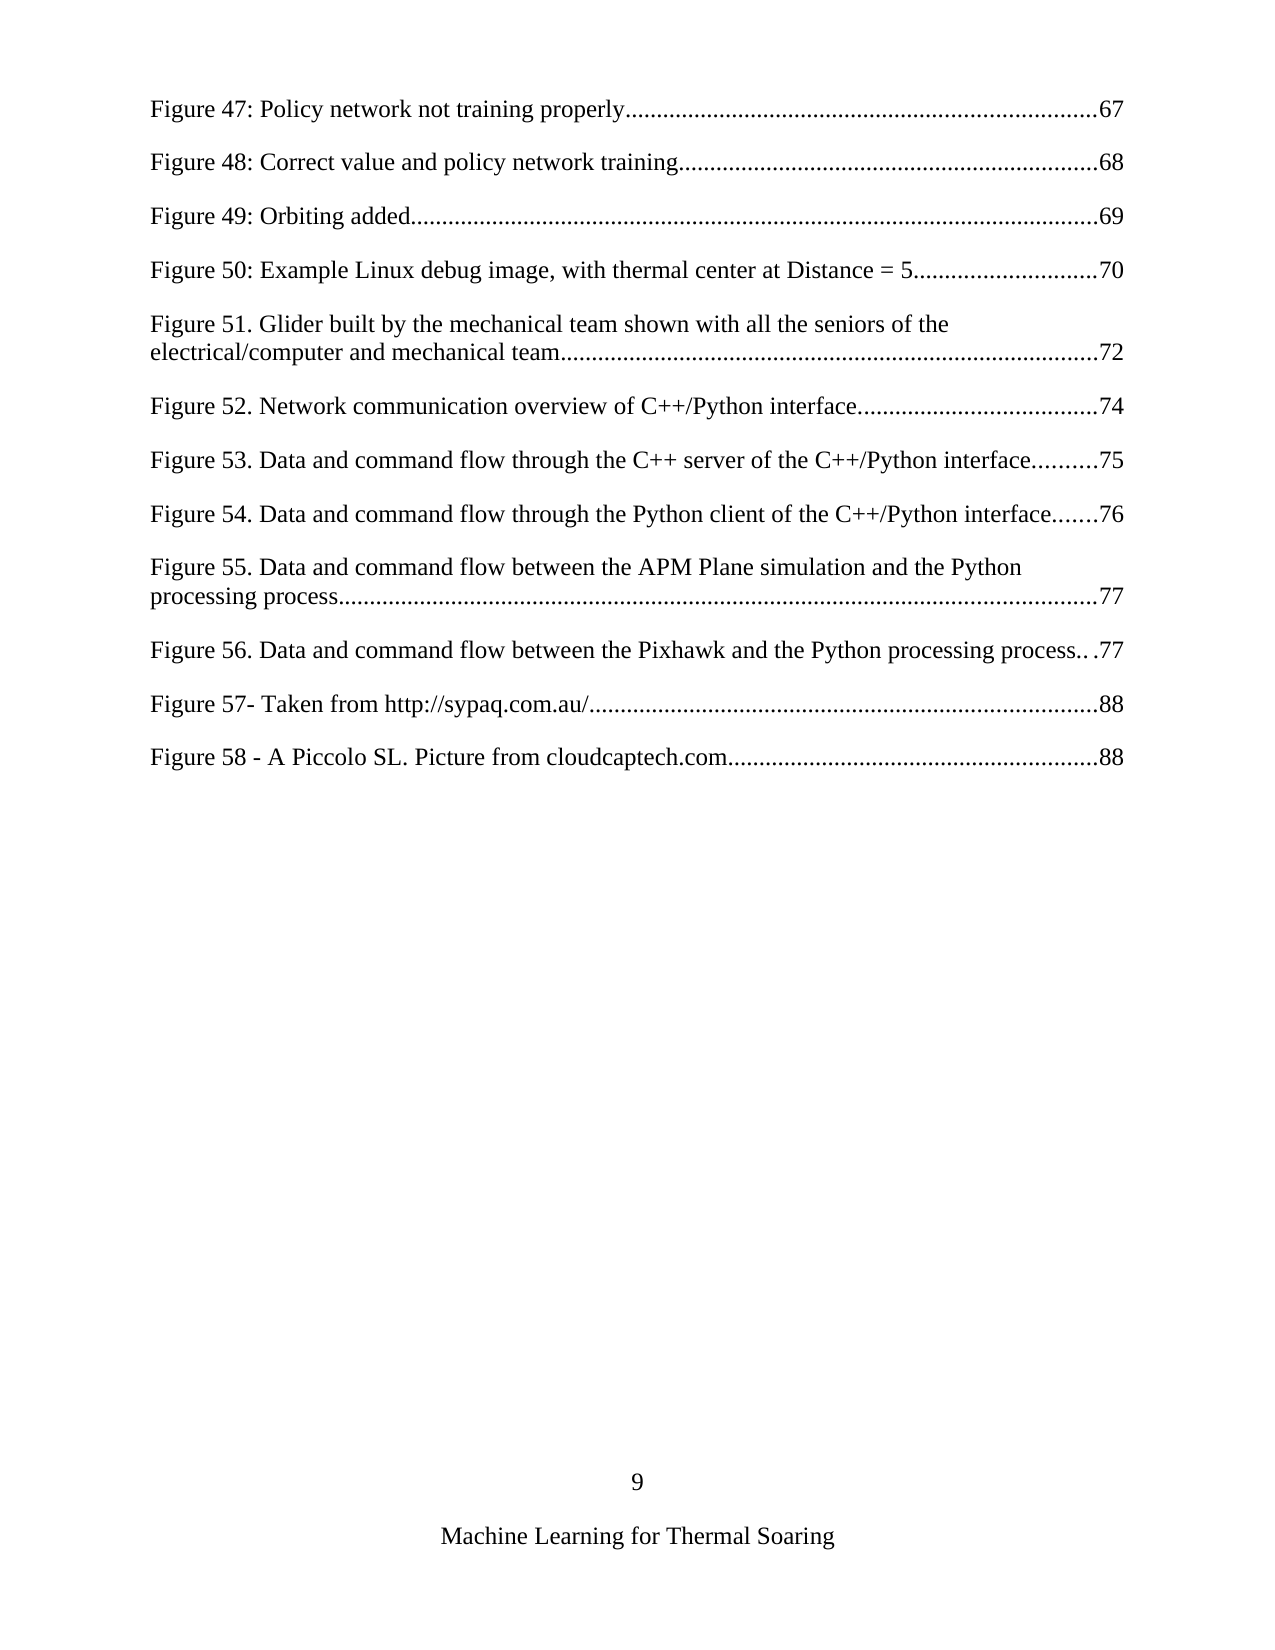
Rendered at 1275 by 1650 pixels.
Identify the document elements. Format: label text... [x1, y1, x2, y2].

text Figure 49: Orbiting added 69 [150, 201, 1125, 230]
text Figure 50: Example Linux debug image, with thermal center at Distance = 5 70 [150, 255, 1125, 284]
text Figure 48: Correct value and policy network training 68 [150, 147, 1125, 176]
text Figure 53. Data and command flow through the C++ server of the C++/Python interface. 75 [150, 445, 1125, 474]
text Figure 51. Glider built by the mechanical team shown with all the seniors of the electrical/computer and mechanical team. 72 [150, 309, 1125, 366]
text Figure 55. Data and command flow between the APM Plane simulation and the Python processing process. 77 [150, 552, 1125, 610]
text Figure 54. Data and command flow through the Python client of the C++/Python interface. 76 [150, 499, 1125, 527]
text Figure 52. Network communication overview of C++/Python interface. 74 [150, 391, 1125, 420]
text Figure 47: Policy network not training properly 67 [150, 94, 1125, 122]
text Figure 56. Data and command flow between the Pixhawk and the Python processing process. 77 [150, 635, 1125, 664]
text Figure 57- Taken from http://sypaq.com.au/ 88 [150, 689, 1125, 717]
text Figure 58 - A Piccolo SL. Picture from cloudcaptech.com 88 [150, 742, 1125, 771]
